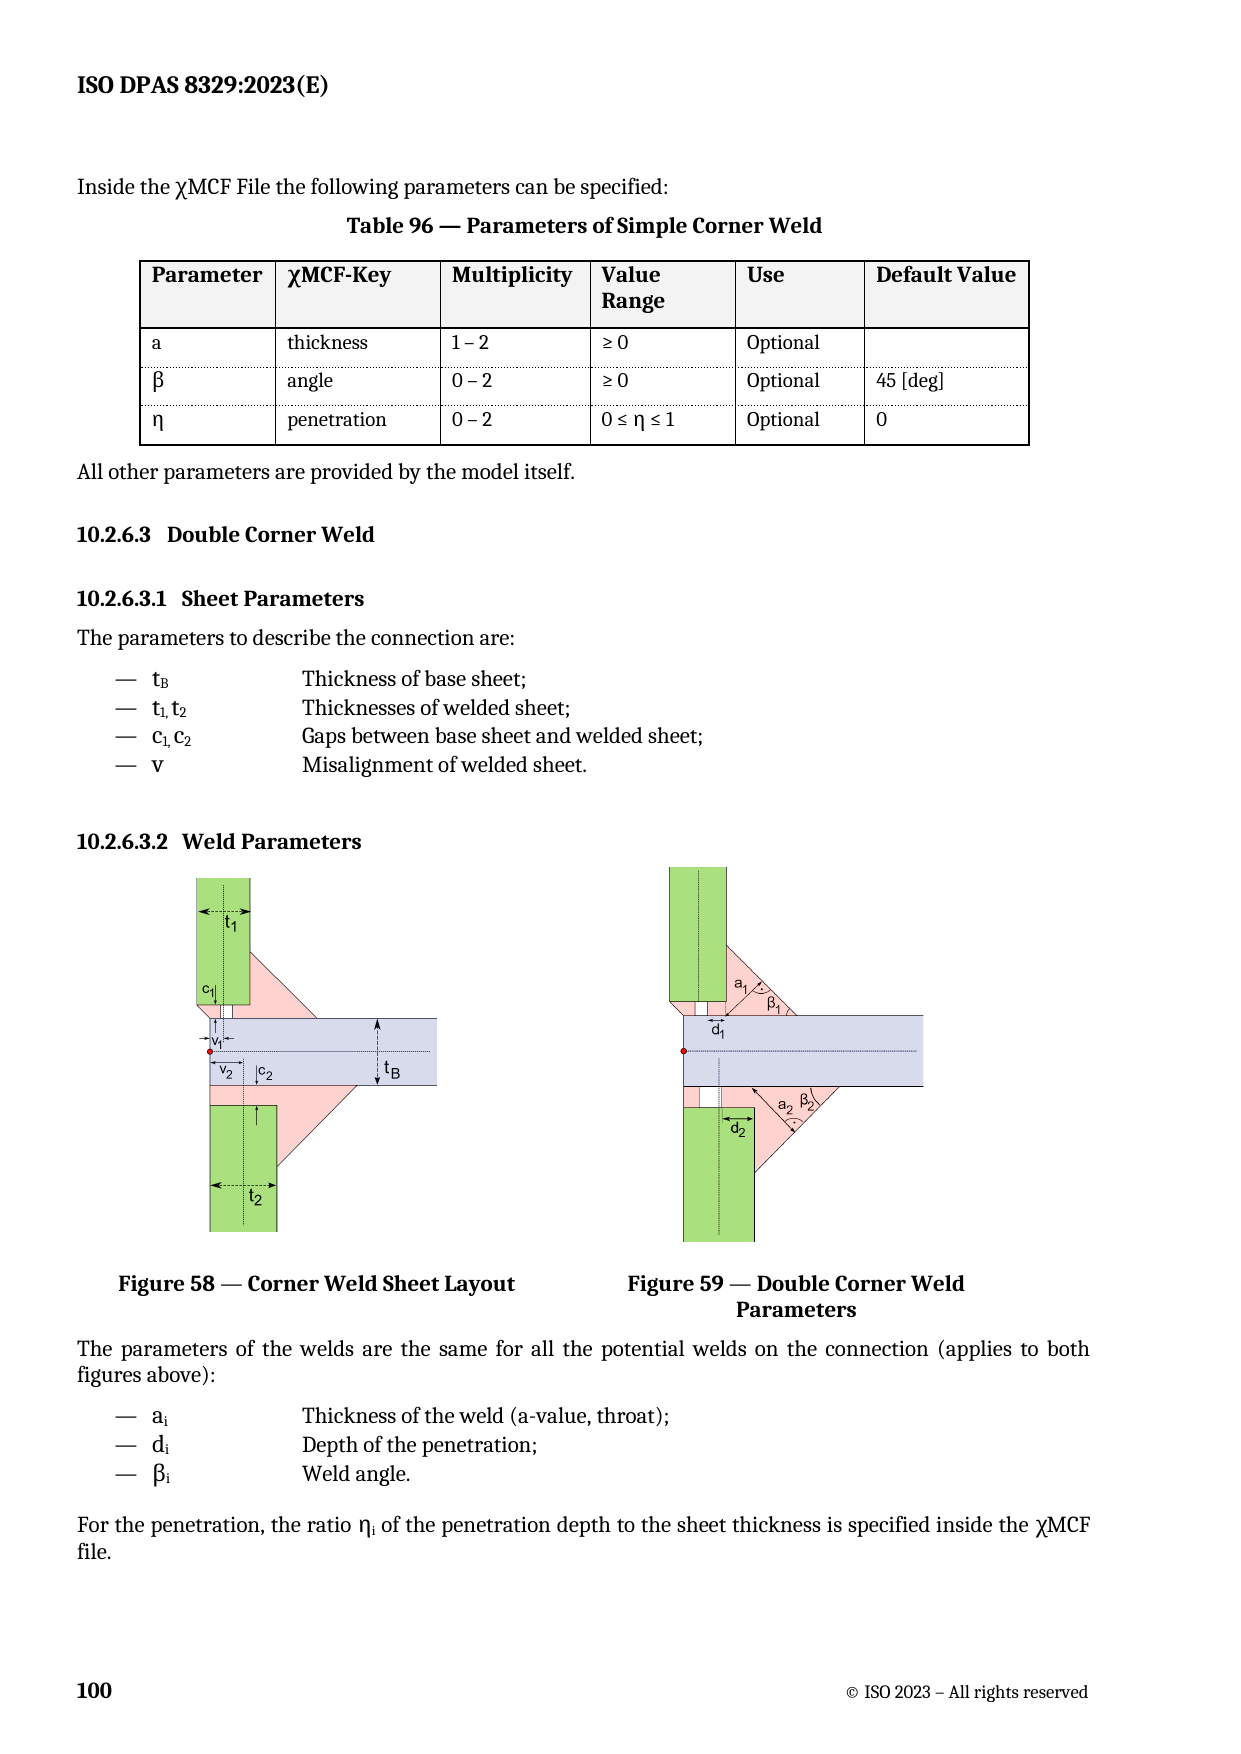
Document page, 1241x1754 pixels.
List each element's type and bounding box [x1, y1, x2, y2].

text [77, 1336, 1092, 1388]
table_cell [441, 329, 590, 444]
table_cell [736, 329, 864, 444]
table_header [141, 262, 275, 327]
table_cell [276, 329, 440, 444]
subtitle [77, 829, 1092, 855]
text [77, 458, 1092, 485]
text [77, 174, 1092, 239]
picture [669, 867, 924, 1242]
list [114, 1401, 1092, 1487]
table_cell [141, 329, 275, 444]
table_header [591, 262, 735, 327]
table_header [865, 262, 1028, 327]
picture [196, 878, 437, 1232]
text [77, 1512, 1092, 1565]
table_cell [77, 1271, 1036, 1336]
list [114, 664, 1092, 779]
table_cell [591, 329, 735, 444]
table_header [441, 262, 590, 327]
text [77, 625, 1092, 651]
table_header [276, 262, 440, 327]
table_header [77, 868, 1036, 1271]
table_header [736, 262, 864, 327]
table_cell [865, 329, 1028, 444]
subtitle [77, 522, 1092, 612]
